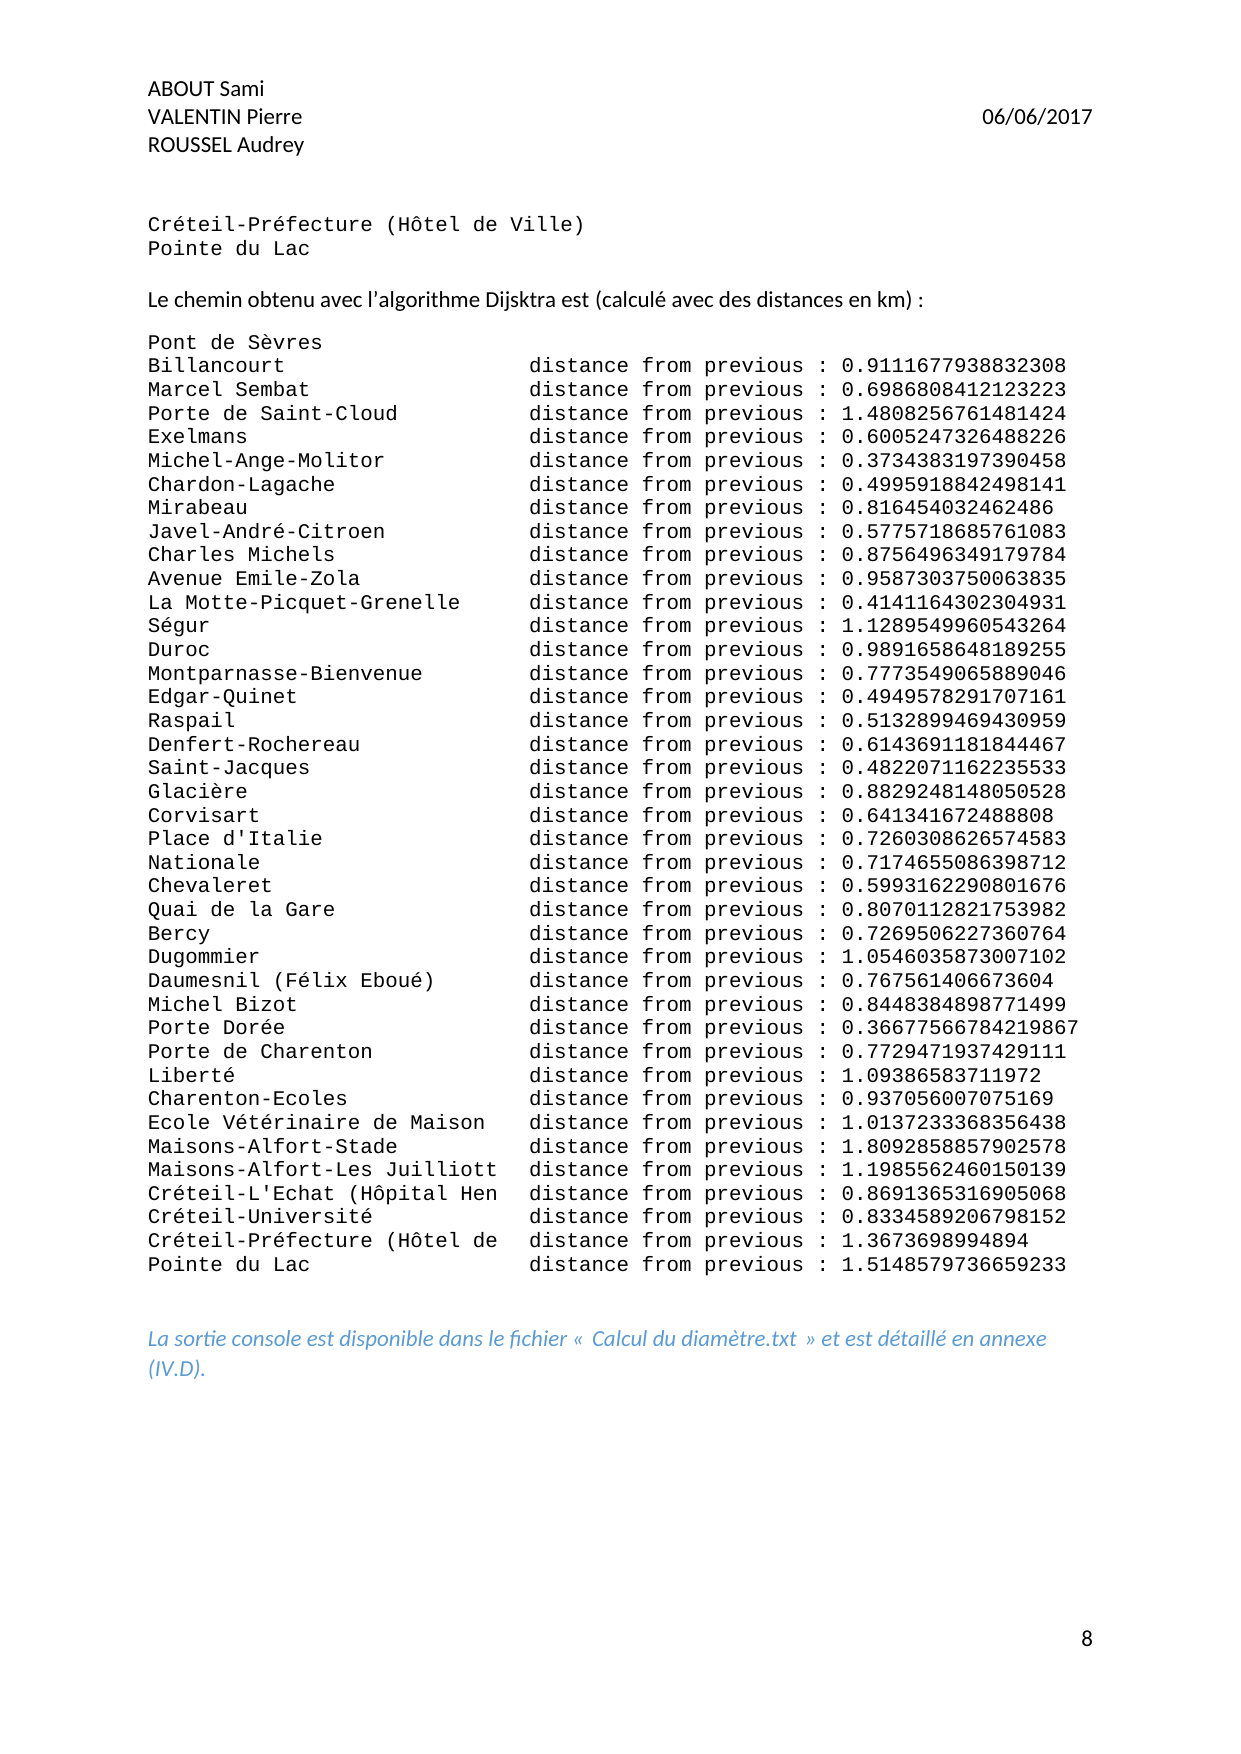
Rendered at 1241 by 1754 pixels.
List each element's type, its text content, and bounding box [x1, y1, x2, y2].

text Corvisart distance from previous : 0.641341672488808 [148, 804, 1093, 828]
text Michel-Ange-Molitor distance from previous : 0.3734383197390458 [148, 450, 1093, 473]
text Ecole Vétérinaire de Maison distance from previous : 1.0137233368356438 [148, 1112, 1093, 1136]
text Denfert-Rochereau distance from previous : 0.6143691181844467 [148, 734, 1093, 757]
text Exelmans distance from previous : 0.6005247326488226 [148, 426, 1093, 450]
text Michel Bizot distance from previous : 0.8448384898771499 [148, 994, 1093, 1017]
text Pont de Sèvres [148, 332, 1093, 355]
text Duroc distance from previous : 0.9891658648189255 [148, 639, 1093, 663]
text Glacière distance from previous : 0.8829248148050528 [148, 781, 1093, 804]
text Quai de la Gare distance from previous : 0.8070112821753982 [148, 899, 1093, 923]
text Raspail distance from previous : 0.5132899469430959 [148, 710, 1093, 734]
text Charenton-Ecoles distance from previous : 0.937056007075169 [148, 1088, 1093, 1112]
text Place d'Italie distance from previous : 0.7260308626574583 [148, 828, 1093, 852]
text Marcel Sembat distance from previous : 0.6986808412123223 [148, 379, 1093, 403]
text Bercy distance from previous : 0.7269506227360764 [148, 923, 1093, 946]
text Mirabeau distance from previous : 0.816454032462486 [148, 497, 1093, 521]
text Nationale distance from previous : 0.7174655086398712 [148, 852, 1093, 876]
text Edgar-Quinet distance from previous : 0.4949578291707161 [148, 686, 1093, 710]
text Pointe du Lac distance from previous : 1.5148579736659233 [148, 1254, 1093, 1277]
text Porte de Saint-Cloud distance from previous : 1.4808256761481424 [148, 403, 1093, 426]
text Chardon-Lagache distance from previous : 0.4995918842498141 [148, 473, 1093, 497]
text La sortie console est disponible dans le fichier « Calcul du diamètre.txt » et est détaillé en annexe (IV.D). [148, 1324, 1093, 1383]
text Montparnasse-Bienvenue distance from previous : 0.7773549065889046 [148, 663, 1093, 686]
text Le chemin obtenu avec l’algorithme Dijsktra est (calculé avec des distances en km) : [148, 285, 1093, 313]
text Dugommier distance from previous : 1.0546035873007102 [148, 946, 1093, 970]
text Ségur distance from previous : 1.1289549960543264 [148, 615, 1093, 639]
text Porte de Charenton distance from previous : 0.7729471937429111 [148, 1041, 1093, 1065]
text Charles Michels distance from previous : 0.8756496349179784 [148, 544, 1093, 568]
text Pointe du Lac [148, 237, 1093, 261]
text Saint-Jacques distance from previous : 0.4822071162235533 [148, 757, 1093, 781]
text Avenue Emile-Zola distance from previous : 0.9587303750063835 [148, 568, 1093, 592]
text Créteil-Université distance from previous : 0.8334589206798152 [148, 1207, 1093, 1230]
text Daumesnil (Félix Eboué) distance from previous : 0.767561406673604 [148, 970, 1093, 994]
text Liberté distance from previous : 1.09386583711972 [148, 1065, 1093, 1088]
text Créteil-Préfecture (Hôtel de distance from previous : 1.3673698994894 [148, 1230, 1093, 1254]
text Créteil-Préfecture (Hôtel de Ville) [148, 214, 1093, 237]
text Maisons-Alfort-Stade distance from previous : 1.8092858857902578 [148, 1136, 1093, 1159]
text Maisons-Alfort-Les Juilliott distance from previous : 1.1985562460150139 [148, 1159, 1093, 1183]
text Créteil-L'Echat (Hôpital Hen distance from previous : 0.8691365316905068 [148, 1183, 1093, 1207]
text Chevaleret distance from previous : 0.5993162290801676 [148, 876, 1093, 899]
text La Motte-Picquet-Grenelle distance from previous : 0.4141164302304931 [148, 592, 1093, 615]
text Billancourt distance from previous : 0.9111677938832308 [148, 355, 1093, 379]
text Porte Dorée distance from previous : 0.36677566784219867 [148, 1017, 1093, 1041]
text Javel-André-Citroen distance from previous : 0.5775718685761083 [148, 521, 1093, 544]
